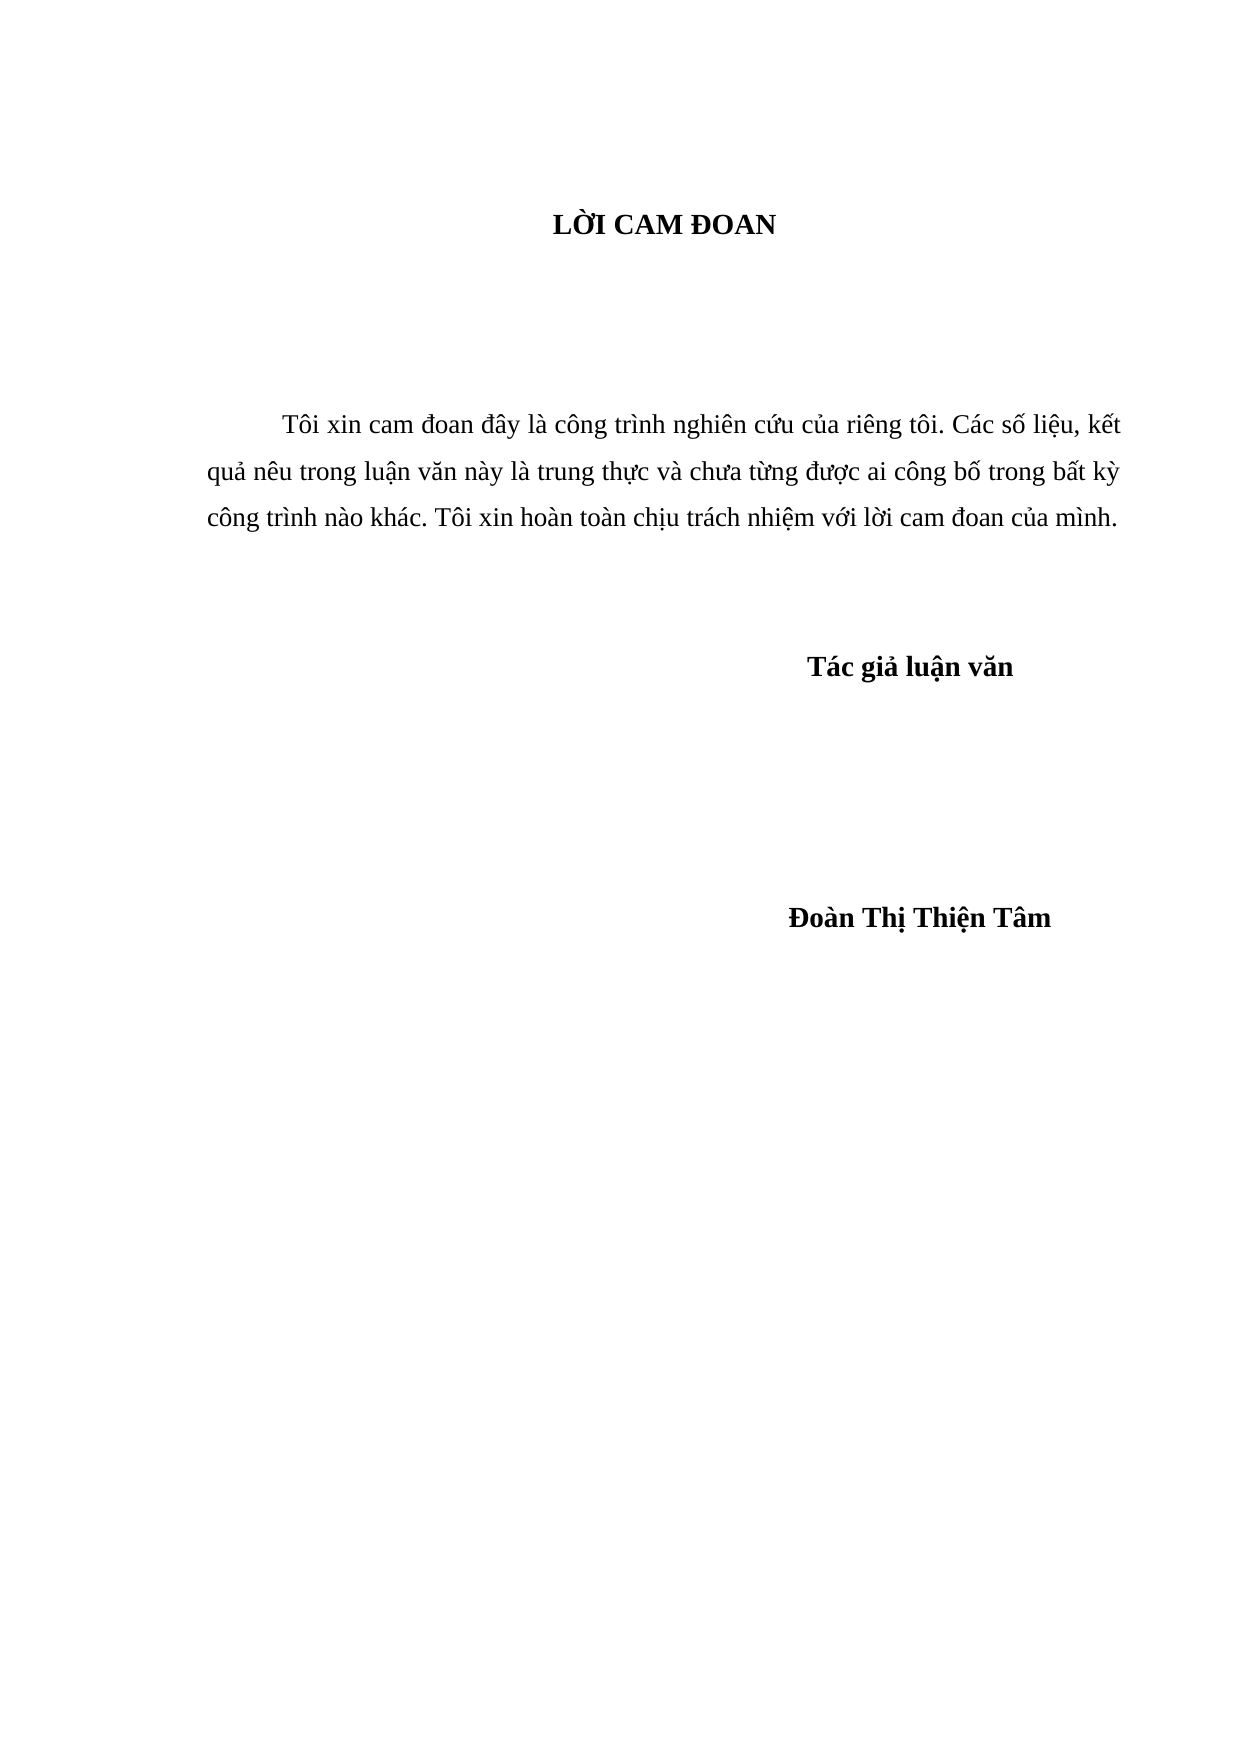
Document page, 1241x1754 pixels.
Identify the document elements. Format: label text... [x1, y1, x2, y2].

text Tôi xin cam đoan đây là công trình nghiên cứu của riêng tôi. Các số liệu, kết quả nêu trong luận văn này là trung thực và chưa từng được ai công bố trong bất kỳ công trình nào khác. Tôi xin hoàn toàn chịu trách nhiệm với lời cam đoan của mình. [207, 408, 1122, 532]
subtitle Tác giả luận văn [207, 649, 1122, 682]
subtitle Đoàn Thị Thiện Tâm [207, 900, 1122, 934]
text LỜI CAM ĐOAN [207, 207, 1122, 240]
